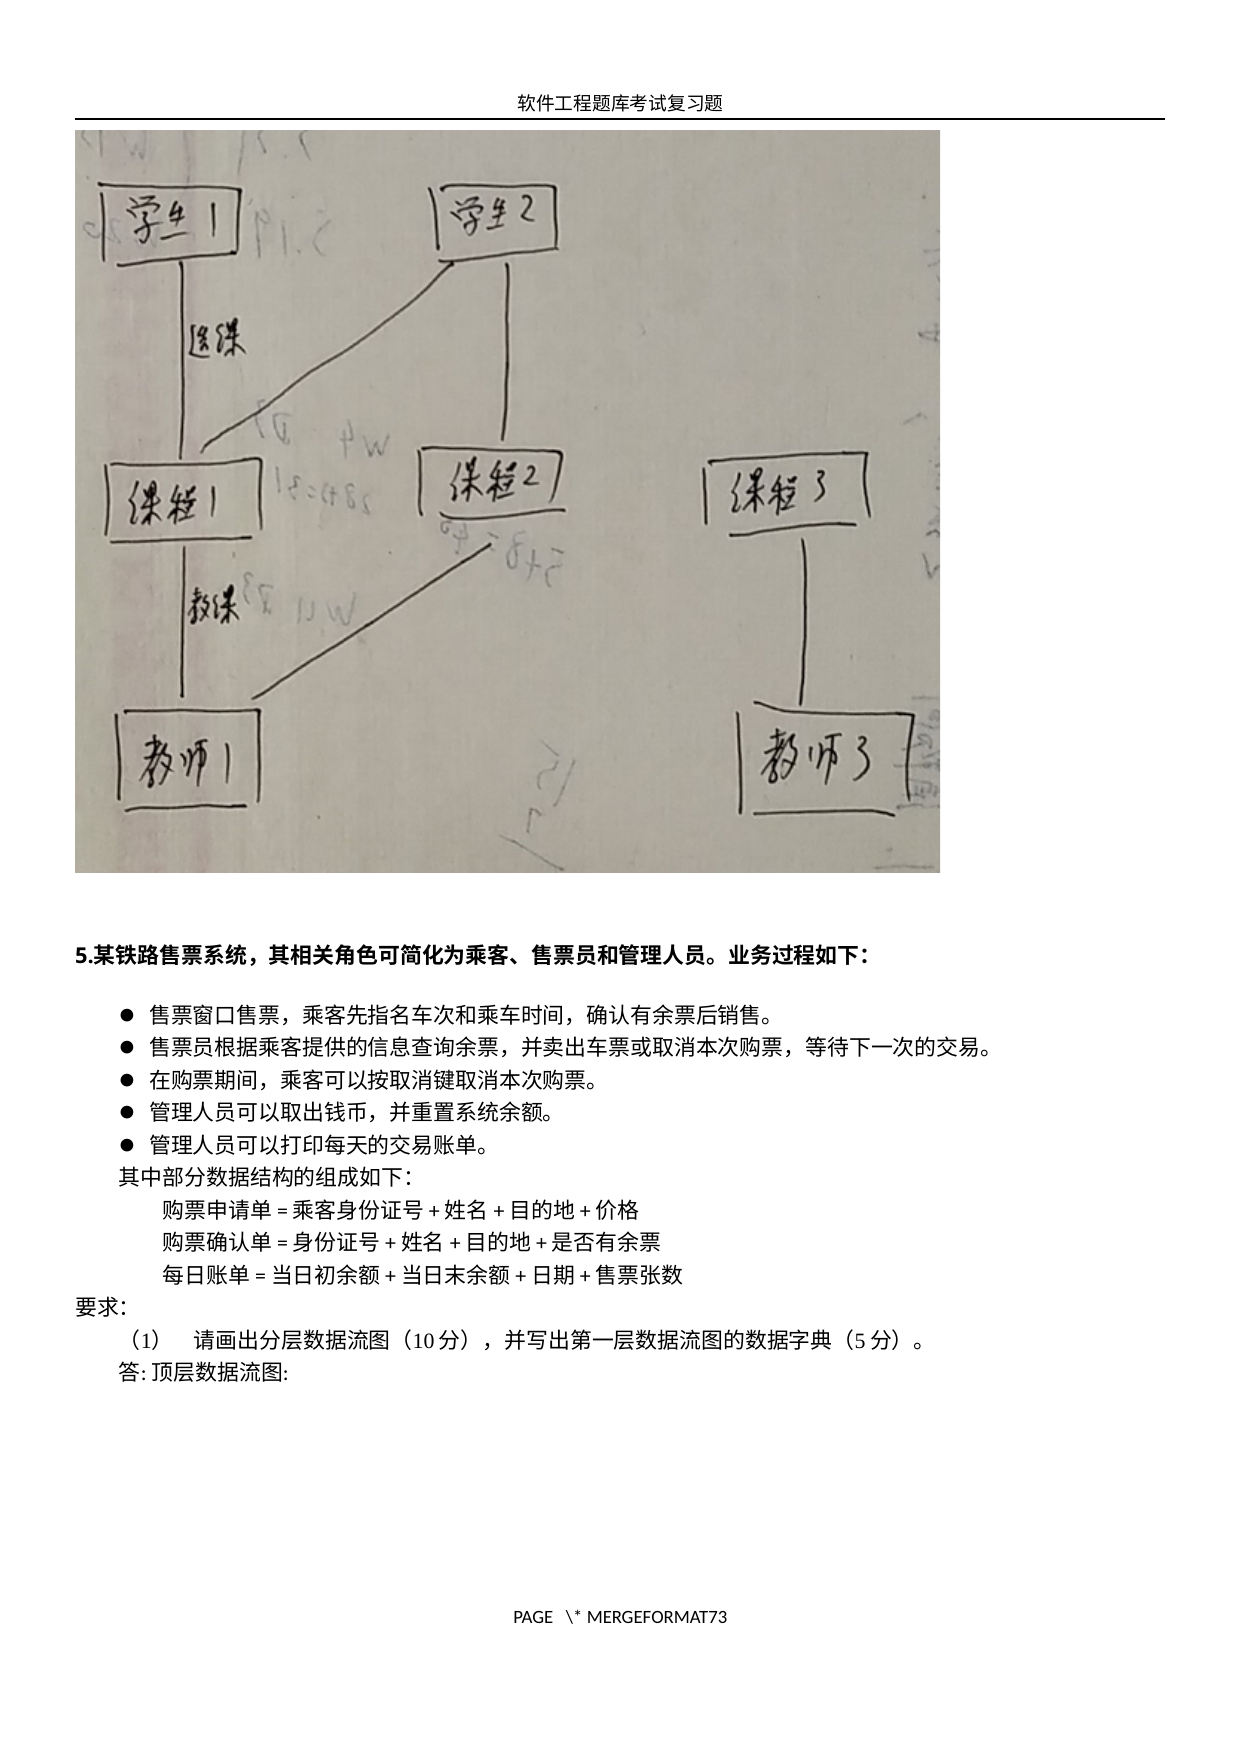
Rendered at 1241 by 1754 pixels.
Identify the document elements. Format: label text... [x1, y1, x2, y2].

list 售票员根据乘客提供的信息查询余票，并卖出车票或取消本次购票，等待下一次的交易。 [119, 1030, 1165, 1062]
text 购票确认单 = 身份证号 + 姓名 + 目的地 + 是否有余票 [119, 1225, 1165, 1257]
subtitle 5.某铁路售票系统，其相关角色可简化为乘客、售票员和管理人员。业务过程如下： [75, 938, 1165, 970]
text 要求： [75, 1290, 1165, 1322]
text 其中部分数据结构的组成如下： [75, 1160, 1165, 1192]
list 请画出分层数据流图（10分），并写出第一层数据流图的数据字典（5分）。 [119, 1322, 1165, 1355]
text 购票申请单 = 乘客身份证号 + 姓名 + 目的地 + 价格 [119, 1192, 1165, 1225]
text 每日账单 = 当日初余额 + 当日末余额 + 日期 + 售票张数 [119, 1257, 1165, 1290]
list 在购票期间，乘客可以按取消键取消本次购票。 [119, 1062, 1165, 1095]
list 管理人员可以打印每天的交易账单。 [119, 1127, 1165, 1160]
picture [75, 130, 941, 873]
list 管理人员可以取出钱币，并重置系统余额。 [119, 1095, 1165, 1127]
list 售票窗口售票，乘客先指名车次和乘车时间，确认有余票后销售。 [119, 997, 1165, 1030]
text 答: 顶层数据流图: [119, 1355, 1165, 1387]
